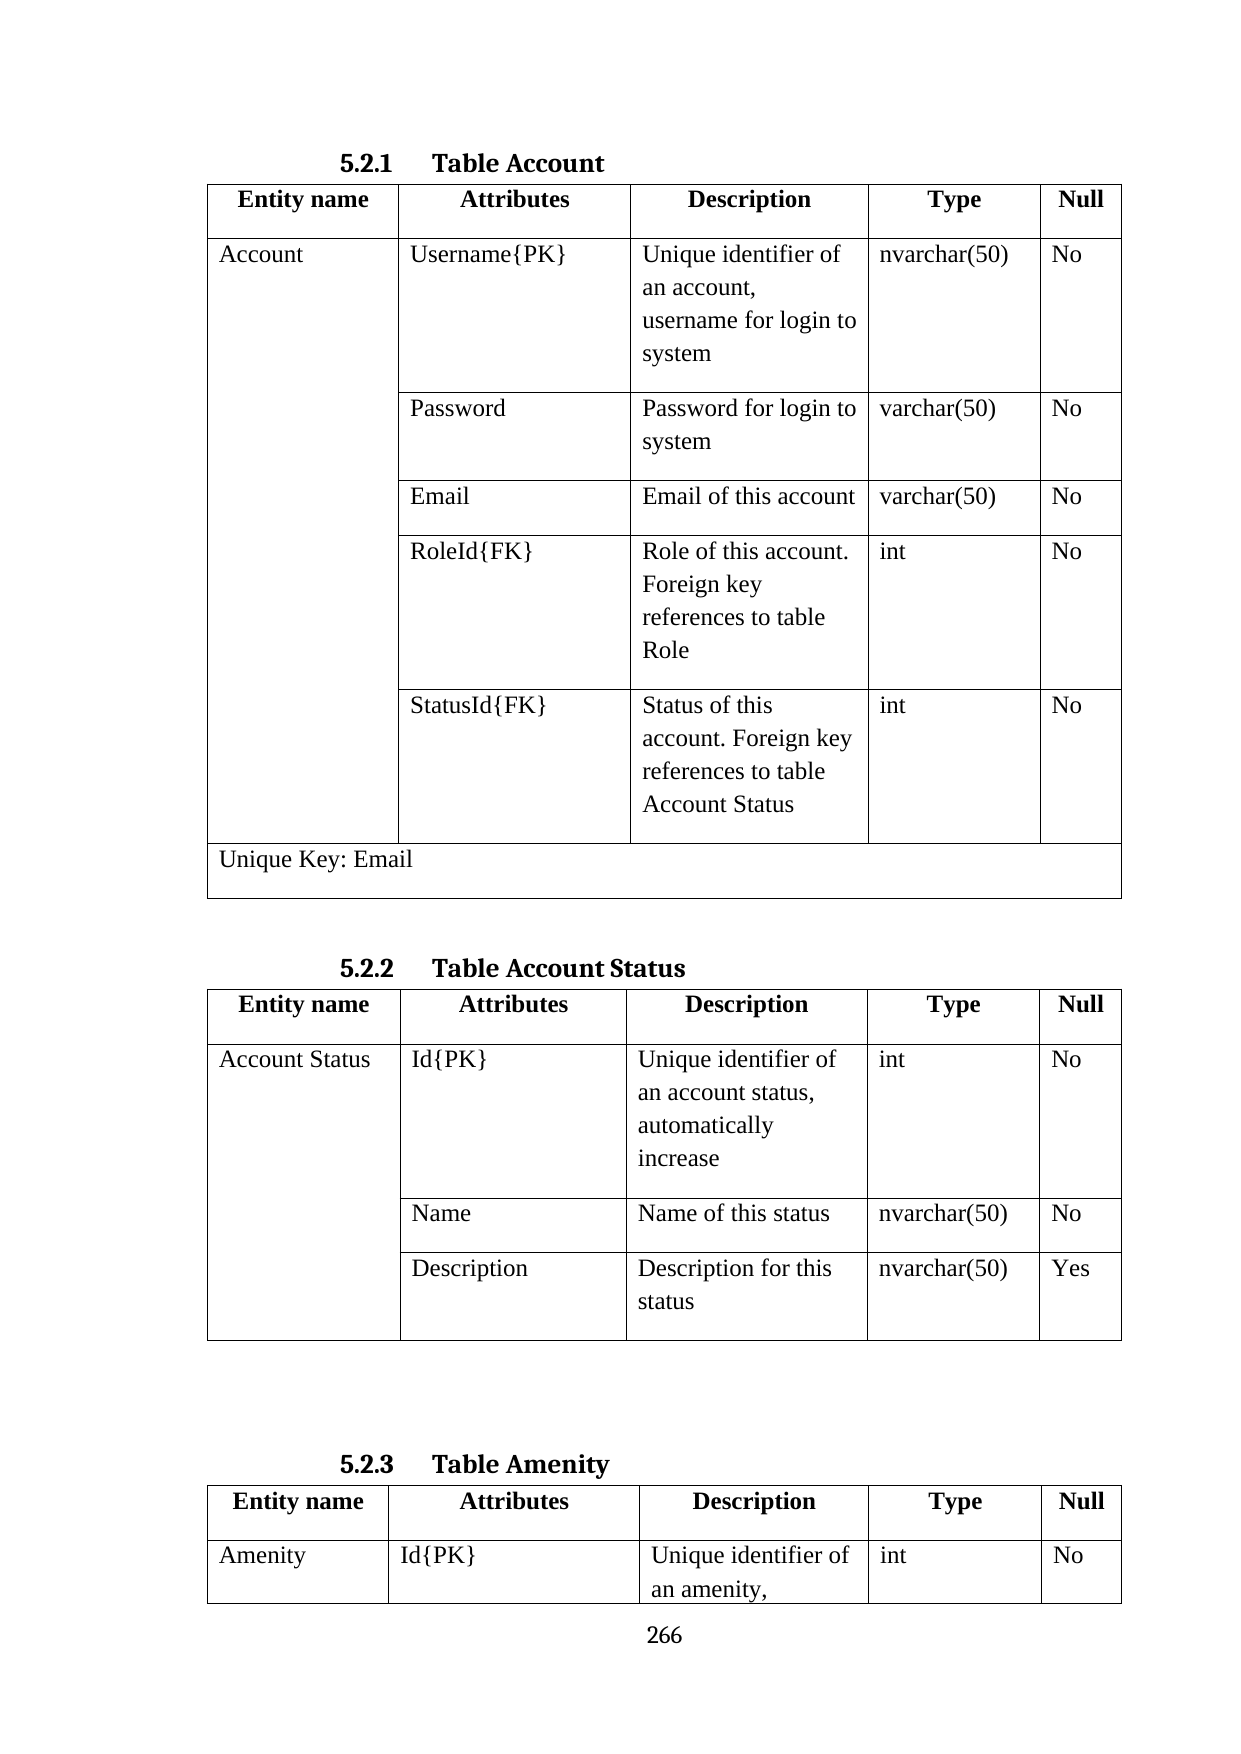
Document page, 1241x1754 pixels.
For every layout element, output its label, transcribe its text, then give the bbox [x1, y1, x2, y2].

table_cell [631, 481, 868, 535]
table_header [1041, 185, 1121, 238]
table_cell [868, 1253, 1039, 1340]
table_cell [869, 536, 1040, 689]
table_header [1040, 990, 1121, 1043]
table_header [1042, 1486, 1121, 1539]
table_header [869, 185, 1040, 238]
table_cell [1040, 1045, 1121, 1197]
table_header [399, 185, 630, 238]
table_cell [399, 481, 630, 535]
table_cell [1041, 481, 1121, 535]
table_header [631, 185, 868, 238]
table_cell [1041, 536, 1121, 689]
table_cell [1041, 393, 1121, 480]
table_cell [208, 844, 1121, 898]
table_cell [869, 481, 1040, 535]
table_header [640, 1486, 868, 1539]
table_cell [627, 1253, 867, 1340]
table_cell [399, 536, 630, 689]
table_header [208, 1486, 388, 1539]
subtitle Table Account [340, 148, 1122, 179]
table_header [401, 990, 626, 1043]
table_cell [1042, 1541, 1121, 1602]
subtitle Table Amenity [340, 1449, 1122, 1480]
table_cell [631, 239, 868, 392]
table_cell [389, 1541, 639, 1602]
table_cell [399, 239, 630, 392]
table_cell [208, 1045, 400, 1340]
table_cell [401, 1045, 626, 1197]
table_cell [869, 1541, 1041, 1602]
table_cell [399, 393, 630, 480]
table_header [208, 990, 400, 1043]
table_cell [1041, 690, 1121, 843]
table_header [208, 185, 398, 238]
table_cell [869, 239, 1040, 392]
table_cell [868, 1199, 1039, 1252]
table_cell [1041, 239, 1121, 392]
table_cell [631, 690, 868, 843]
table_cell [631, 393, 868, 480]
subtitle Table Account Status [340, 953, 1122, 984]
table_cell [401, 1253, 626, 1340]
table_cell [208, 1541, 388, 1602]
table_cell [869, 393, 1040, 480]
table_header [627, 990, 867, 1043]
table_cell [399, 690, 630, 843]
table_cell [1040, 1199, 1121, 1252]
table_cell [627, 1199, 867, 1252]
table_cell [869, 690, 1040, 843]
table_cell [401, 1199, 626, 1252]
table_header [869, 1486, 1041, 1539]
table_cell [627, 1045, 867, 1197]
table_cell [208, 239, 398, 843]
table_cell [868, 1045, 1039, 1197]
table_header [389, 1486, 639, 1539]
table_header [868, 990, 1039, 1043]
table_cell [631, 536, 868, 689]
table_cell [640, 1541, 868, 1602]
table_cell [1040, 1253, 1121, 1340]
